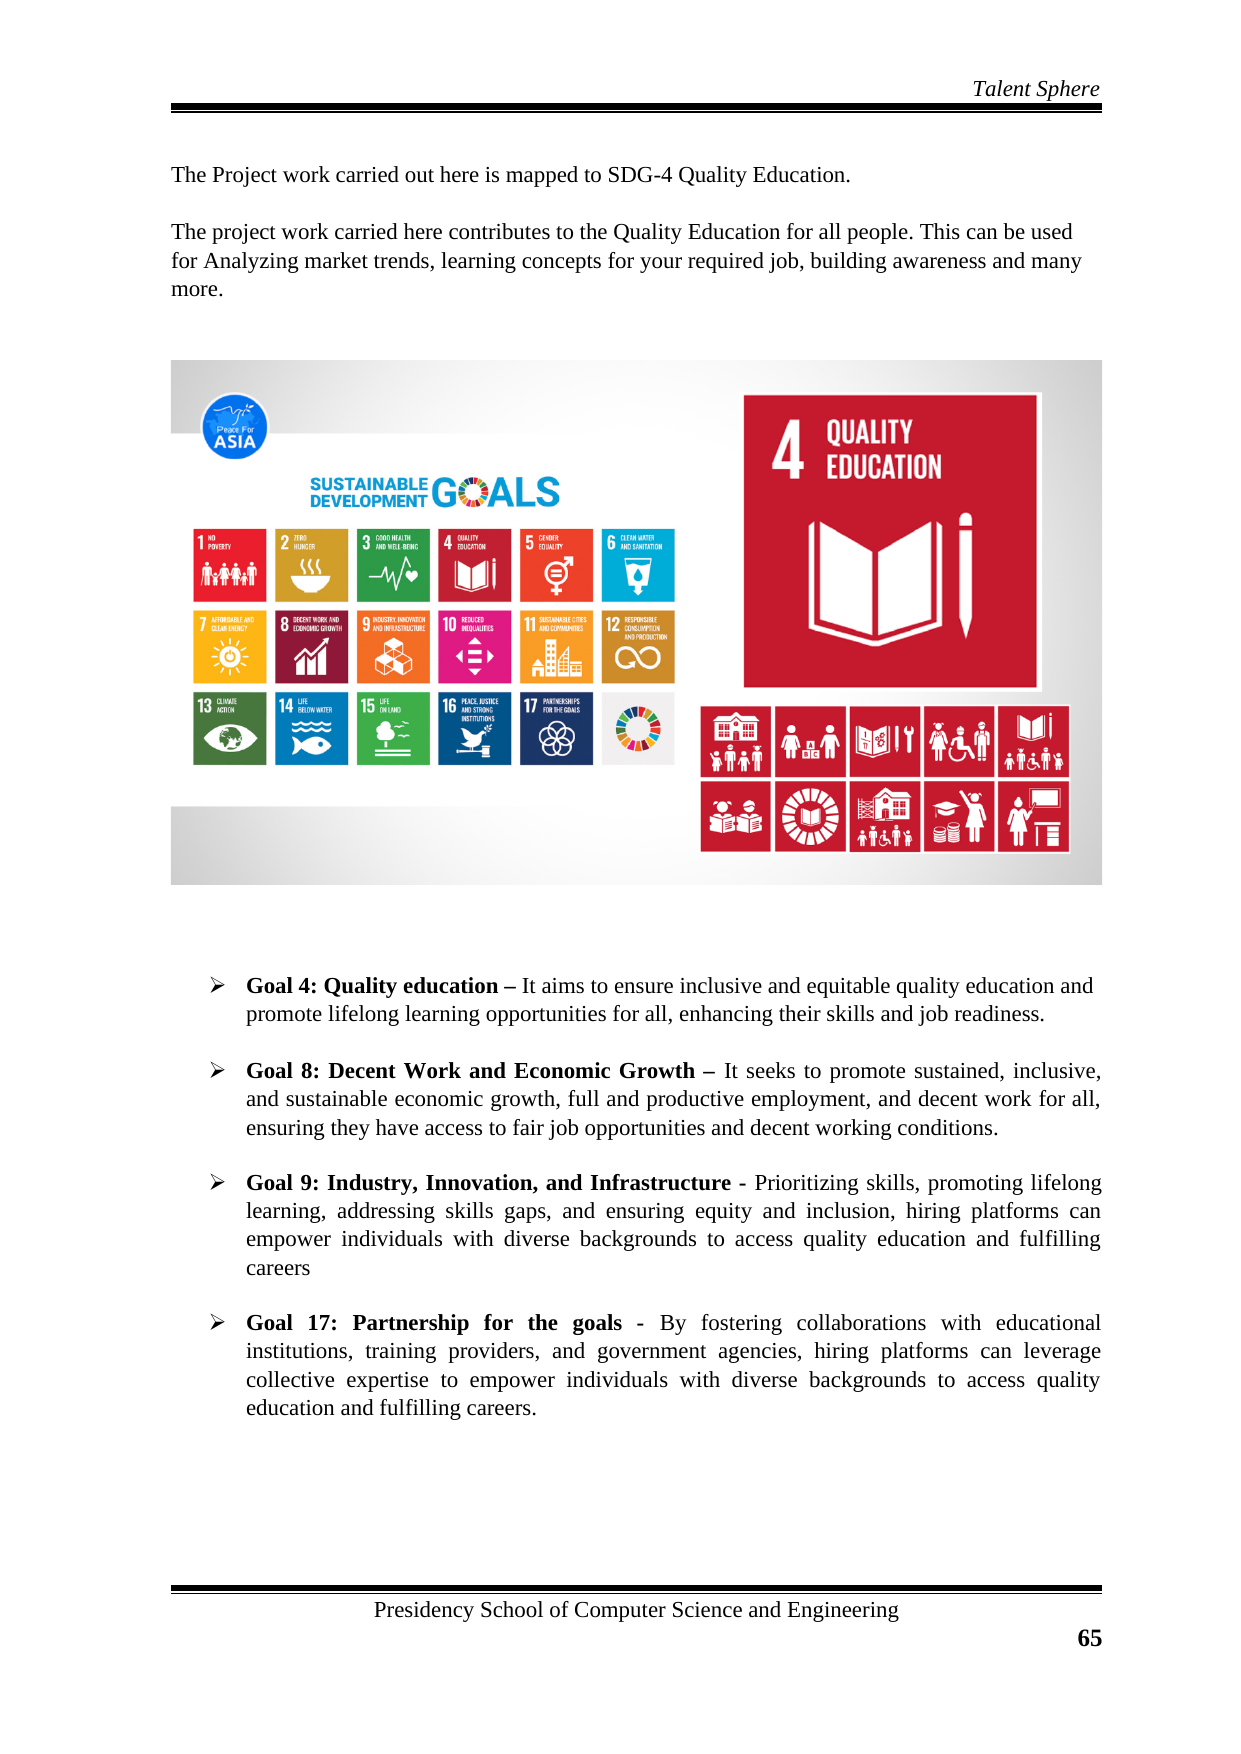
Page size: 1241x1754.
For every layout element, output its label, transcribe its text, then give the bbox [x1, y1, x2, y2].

list Goal 4: Quality education – It aims to ensure inclusive and equitable quality education and promote lifelong learning opportunities for all, enhancing their skills and job readiness. [208, 972, 1102, 1026]
picture [170, 360, 1103, 885]
text The project work carried here contributes to the Quality Education for all people. This can be used for Analyzing market trends, learning concepts for your required job, building awareness and many more. [171, 218, 1102, 301]
list Goal 17: Partnership for the goals - By fostering collaborations with educational institutions, training providers, and government agencies, hiring platforms can leverage collective expertise to empower individuals with diverse backgrounds to access quality education and fulfilling careers. [208, 1309, 1102, 1420]
list Goal 8: Decent Work and Economic Growth – It seeks to promote sustained, inclusive, and sustainable economic growth, full and productive employment, and decent work for all, ensuring they have access to fair job opportunities and decent working conditions. [208, 1057, 1102, 1140]
list Goal 9: Industry, Innovation, and Infrastructure - Prioritizing skills, promoting lifelong learning, addressing skills gaps, and ensuring equity and inclusion, hiring platforms can empower individuals with diverse backgrounds to access quality education and fulfilling careers [208, 1169, 1102, 1280]
text The Project work carried out here is mapped to SDG-4 Quality Education. [171, 161, 1102, 188]
